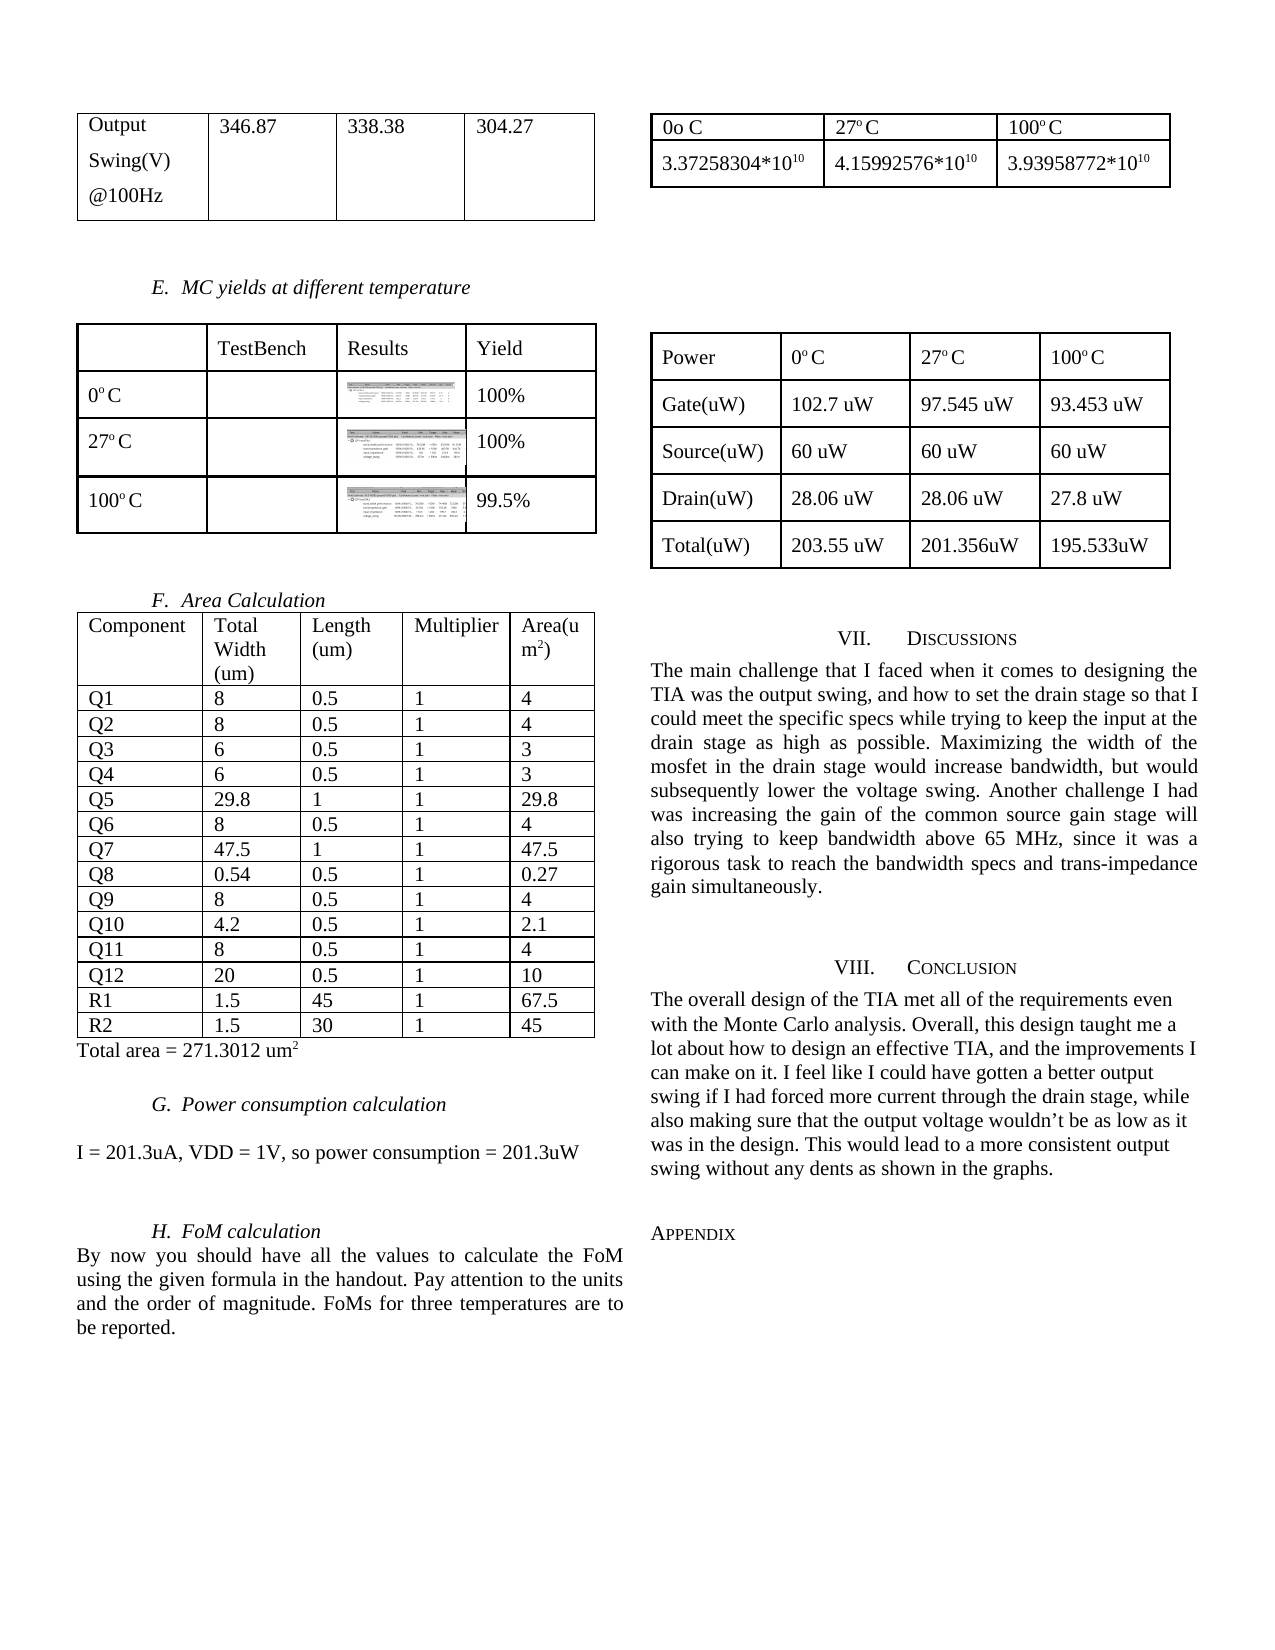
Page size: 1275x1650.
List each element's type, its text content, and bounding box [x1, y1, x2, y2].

table_cell 1 [403, 762, 509, 786]
table_cell 1 [403, 862, 509, 886]
table_cell 8 [203, 887, 300, 911]
table_cell 1 [301, 787, 402, 811]
table_cell 29.8 [511, 787, 594, 811]
table_cell 1 [403, 737, 509, 761]
table_cell 0.5 [301, 963, 402, 987]
text Total area = 271.3012 um2 [76, 1038, 624, 1062]
table_cell 1 [301, 837, 402, 861]
table_cell 1.5 [203, 1013, 300, 1037]
table_cell 0.54 [203, 862, 300, 886]
table_cell 0.5 [301, 762, 402, 786]
table_cell 45 [511, 1013, 594, 1037]
table_cell 8 [203, 938, 300, 961]
table_cell 0.5 [301, 711, 402, 736]
table_cell 1 [403, 787, 509, 811]
table_cell Output Swing(V) @100Hz [78, 114, 208, 219]
table_cell 8 [203, 711, 300, 736]
table_cell 0.5 [301, 686, 402, 710]
table_cell 3 [511, 762, 594, 786]
table_cell 4 [511, 887, 594, 911]
table_cell Q8 [78, 862, 202, 886]
table_cell 0.27 [511, 862, 594, 886]
table_cell 4 [511, 711, 594, 736]
table_cell 29.8 [203, 787, 300, 811]
table_cell 1 [403, 711, 509, 736]
table_cell Q6 [78, 812, 202, 836]
picture [347, 429, 467, 465]
table_cell R2 [78, 1013, 202, 1037]
table_cell 1 [403, 912, 509, 936]
table_cell R1 [78, 988, 202, 1012]
table_cell 6 [203, 737, 300, 761]
table_header Multiplier [403, 613, 509, 685]
table_cell 1 [403, 812, 509, 836]
table_cell 4.2 [203, 912, 300, 936]
subtitle FoM calculation [151, 1219, 624, 1243]
table_cell 1 [403, 1013, 509, 1037]
table_cell 20 [203, 963, 300, 987]
table_cell 0.5 [301, 862, 402, 886]
text By now you should have all the values to calculate the FoM using the given formula in the handout. Pay attention to the units and the order of magnitude. FoMs for three temperatures are to be reported. [76, 1243, 624, 1339]
subtitle Appendix [650, 1221, 1198, 1245]
picture [347, 382, 455, 406]
table_cell 0.5 [301, 938, 402, 961]
table_header Area(um2) [511, 613, 594, 685]
text The overall design of the TIA met all of the requirements even with the Monte Carlo analysis. Overall, this design taught me a lot about how to design an effective TIA, and the improvements I can make on it. I feel like I could have gotten a better output swing if I had forced more current through the drain stage, while also making sure that the output voltage wouldn’t be as low as it was in the design. This would lead to a more consistent output swing without any dents as shown in the graphs. [650, 987, 1198, 1180]
table_cell Q7 [78, 837, 202, 861]
table_cell 1 [403, 938, 509, 961]
table_cell 1 [403, 988, 509, 1012]
table_cell Q5 [78, 787, 202, 811]
table_cell 1 [403, 963, 509, 987]
table_cell 4 [511, 686, 594, 710]
table_header Total Width (um) [203, 613, 300, 685]
text I = 201.3uA, VDD = 1V, so power consumption = 201.3uW [76, 1140, 624, 1164]
subtitle Area Calculation [151, 588, 624, 612]
table_cell 1.5 [203, 988, 300, 1012]
table_cell 0.5 [301, 812, 402, 836]
table_cell 4 [511, 812, 594, 836]
subtitle Discussions [650, 626, 1198, 649]
table_cell Q9 [78, 887, 202, 911]
subtitle Power consumption calculation [151, 1092, 624, 1116]
table_cell 1 [403, 686, 509, 710]
subtitle MC yields at different temperature [151, 275, 624, 299]
table_header Length (um) [301, 613, 402, 685]
table_cell 4 [511, 938, 594, 961]
table_cell Q10 [78, 912, 202, 936]
table_cell 338.38 [337, 114, 464, 219]
subtitle Conclusion [650, 955, 1198, 979]
table_cell Q4 [78, 762, 202, 786]
table_cell 30 [301, 1013, 402, 1037]
table_cell 1 [403, 887, 509, 911]
picture [347, 487, 467, 522]
table_cell 8 [203, 686, 300, 710]
table_cell Q11 [78, 938, 202, 961]
table_cell Q3 [78, 737, 202, 761]
table_cell 45 [301, 988, 402, 1012]
table_cell 0.5 [301, 887, 402, 911]
text The main challenge that I faced when it comes to designing the TIA was the output swing, and how to set the drain stage so that I could meet the specific specs while trying to keep the input at the drain stage as high as possible. Maximizing the width of the mosfet in the drain stage would increase bandwidth, but would subsequently lower the voltage swing. Another challenge I had was increasing the gain of the common source gain stage will also trying to keep bandwidth above 65 MHz, since it was a rigorous task to reach the bandwidth specs and trans-impedance gain simultaneously. [650, 658, 1198, 898]
table_cell 346.87 [209, 114, 336, 219]
table_cell 10 [511, 963, 594, 987]
table_cell Q12 [78, 963, 202, 987]
table_header Component [78, 613, 202, 685]
table_cell 47.5 [511, 837, 594, 861]
table_cell 67.5 [511, 988, 594, 1012]
table_cell 2.1 [511, 912, 594, 936]
table_cell 1 [403, 837, 509, 861]
table_cell Q1 [78, 686, 202, 710]
table_cell 6 [203, 762, 300, 786]
table_cell 304.27 [465, 114, 594, 219]
table_cell Q2 [78, 711, 202, 736]
table_cell 0.5 [301, 912, 402, 936]
table_cell 47.5 [203, 837, 300, 861]
table_cell 8 [203, 812, 300, 836]
table_cell 0.5 [301, 737, 402, 761]
table_cell 3 [511, 737, 594, 761]
